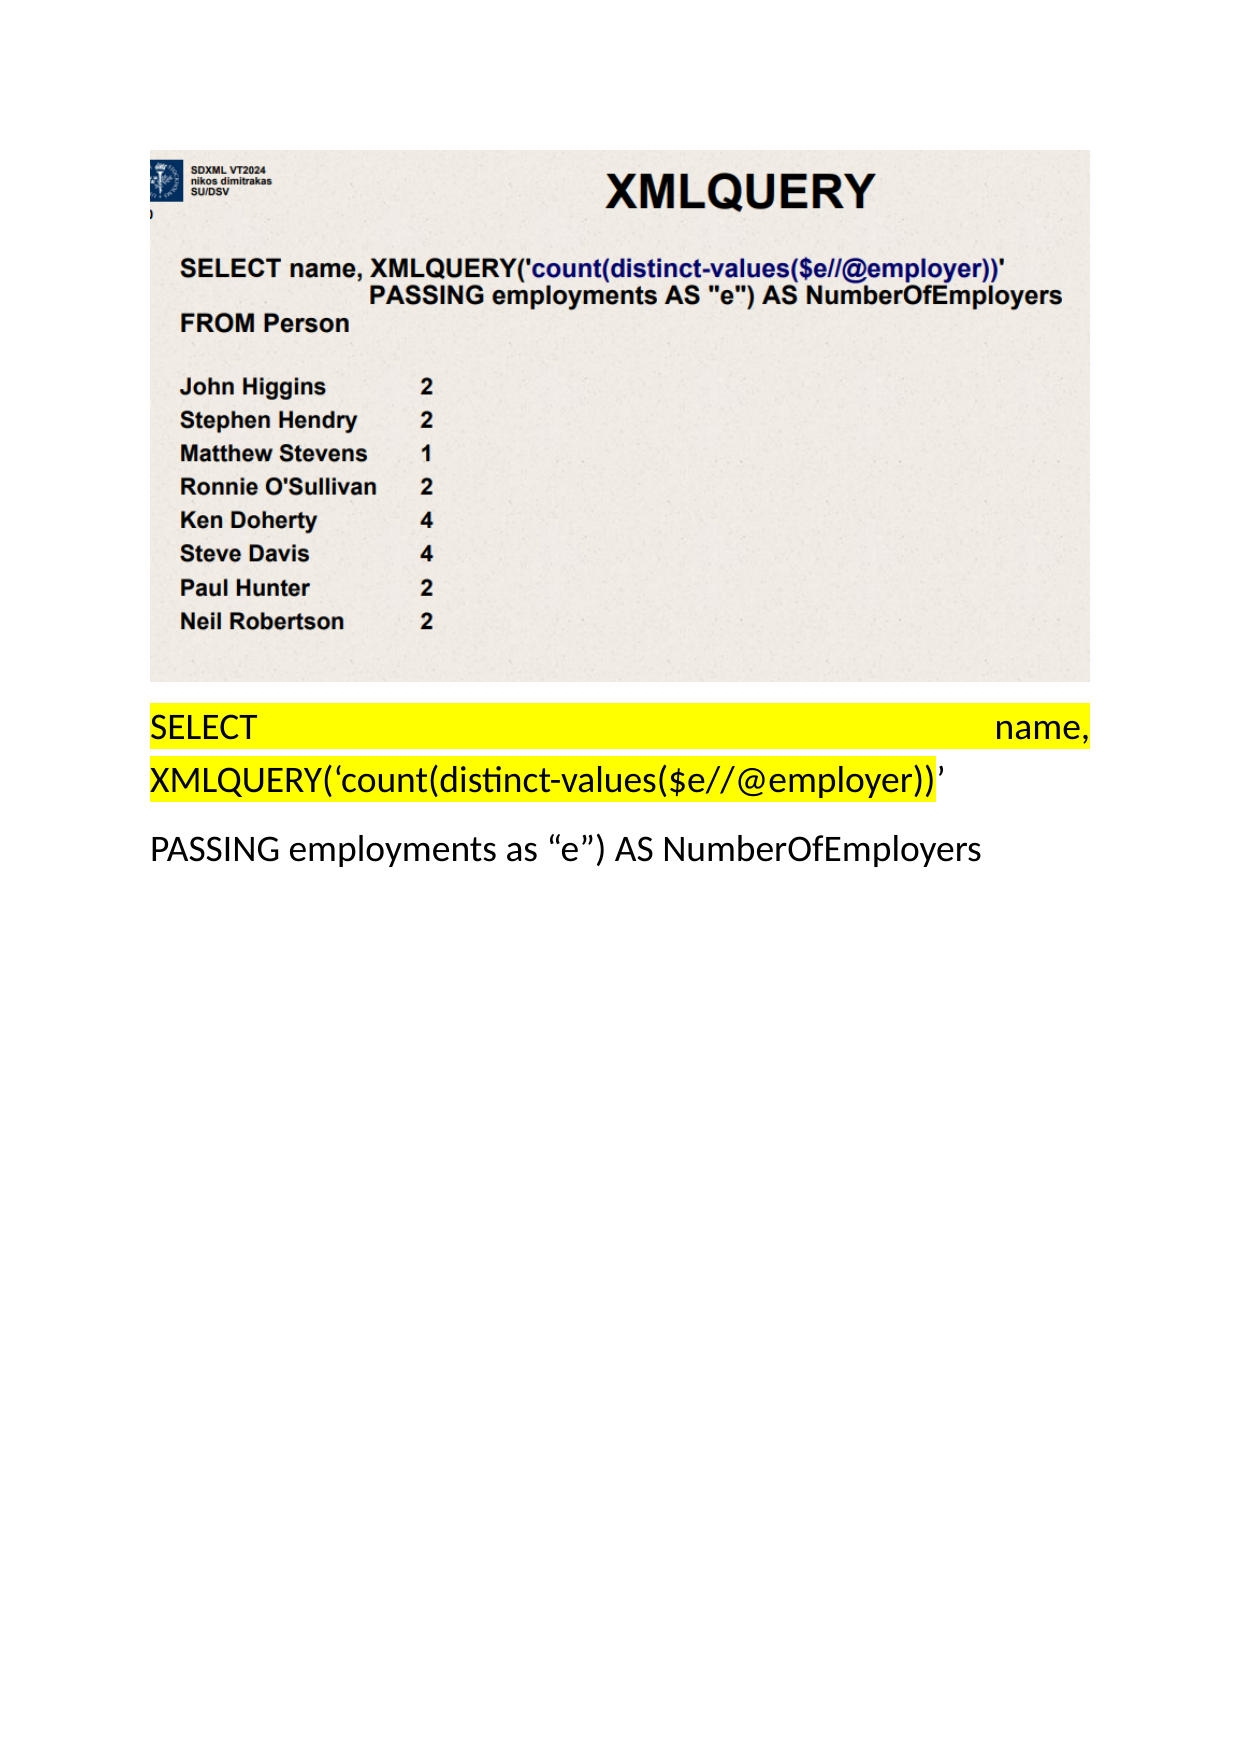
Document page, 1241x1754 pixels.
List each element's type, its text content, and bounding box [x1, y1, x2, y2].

picture [150, 150, 1091, 682]
text PASSING employments as “e”) AS NumberOfEmployers [150, 825, 1090, 871]
text SELECT name, XMLQUERY(‘count(distinct-values($e//@employer))’ [150, 749, 1090, 802]
